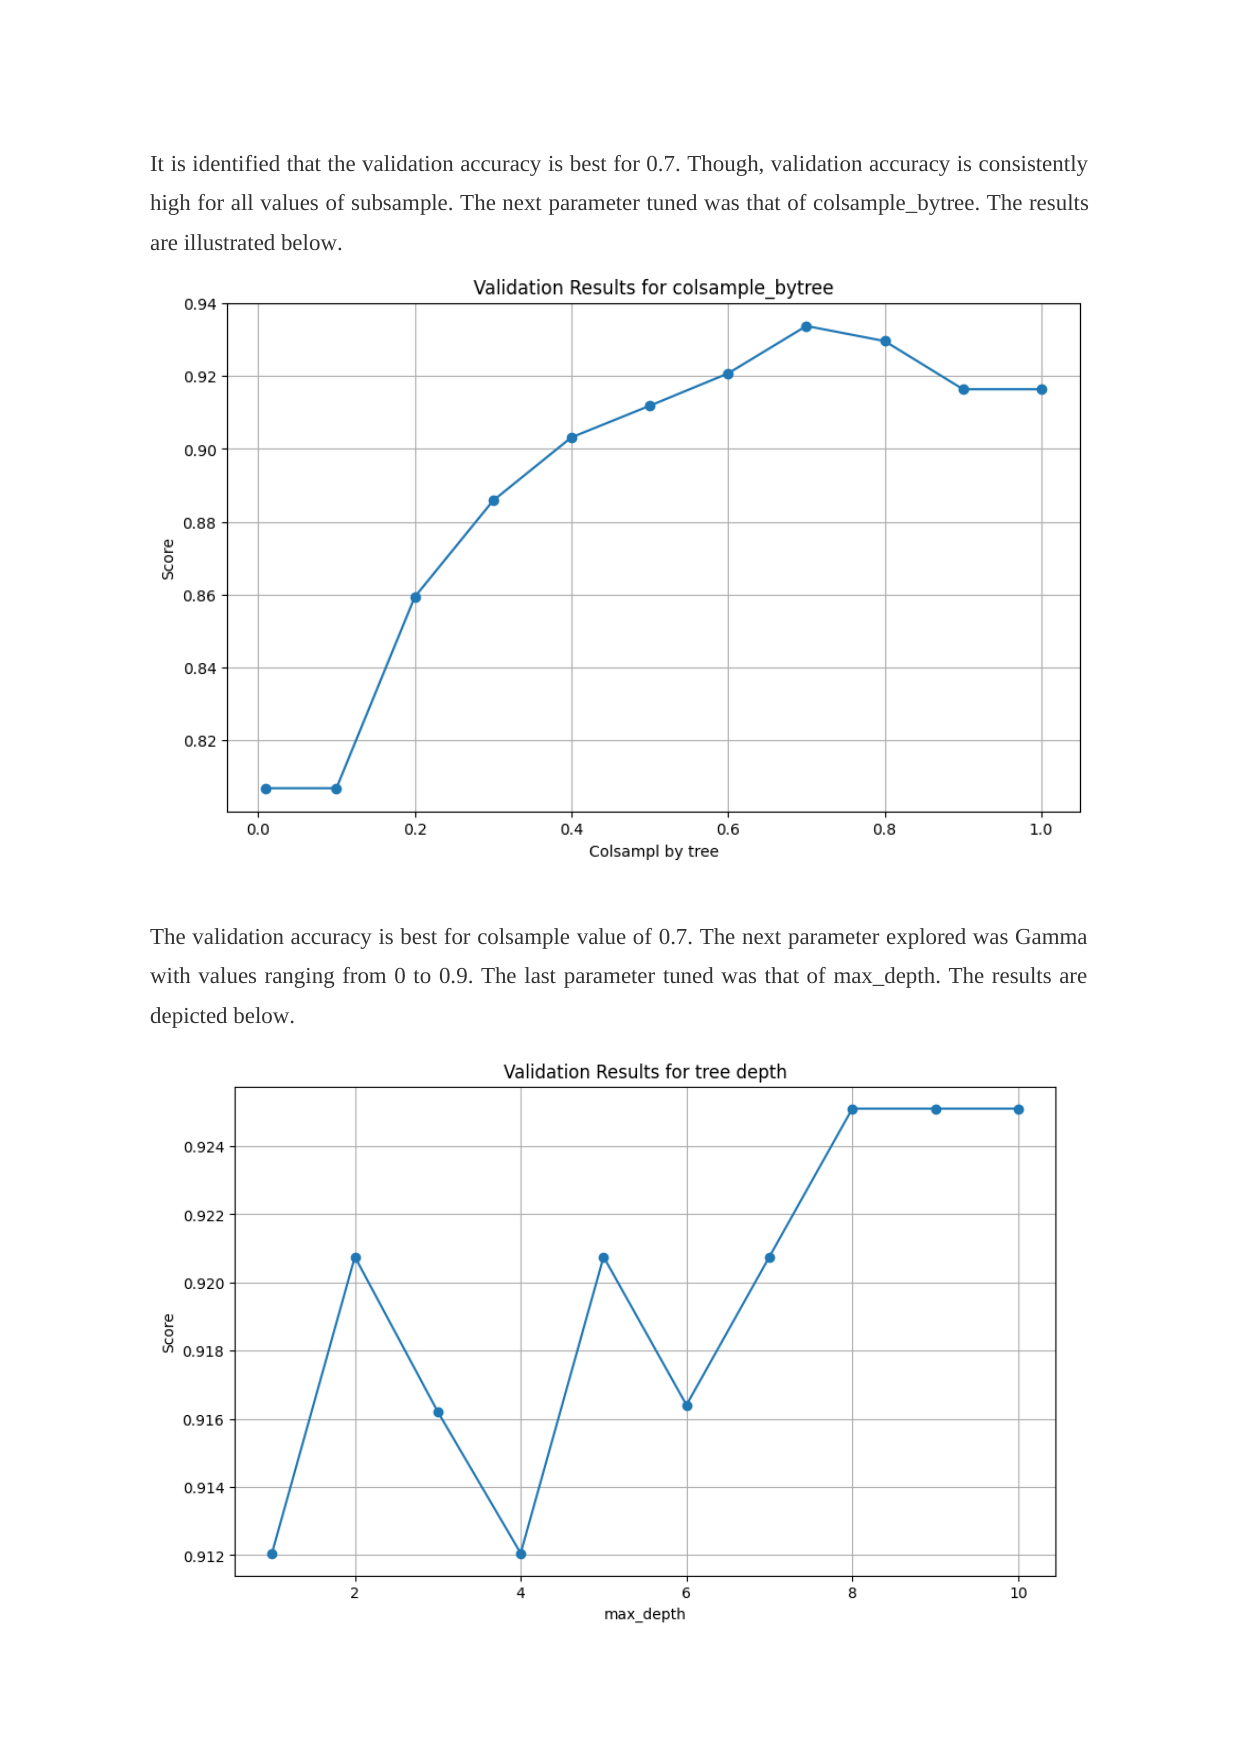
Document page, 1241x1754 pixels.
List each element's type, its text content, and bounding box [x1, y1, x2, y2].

text The validation accuracy is best for colsample value of 0.7. The next parameter explored was Gamma with values ranging from 0 to 0.9. The last parameter tuned was that of max_depth. The results are depicted below. [150, 923, 1090, 1028]
picture [151, 1053, 1065, 1632]
picture [150, 268, 1091, 870]
text It is identified that the validation accuracy is best for 0.7. Though, validation accuracy is consistently high for all values of subsample. The next parameter tuned was that of colsample_bytree. The results are illustrated below. [150, 150, 1090, 255]
